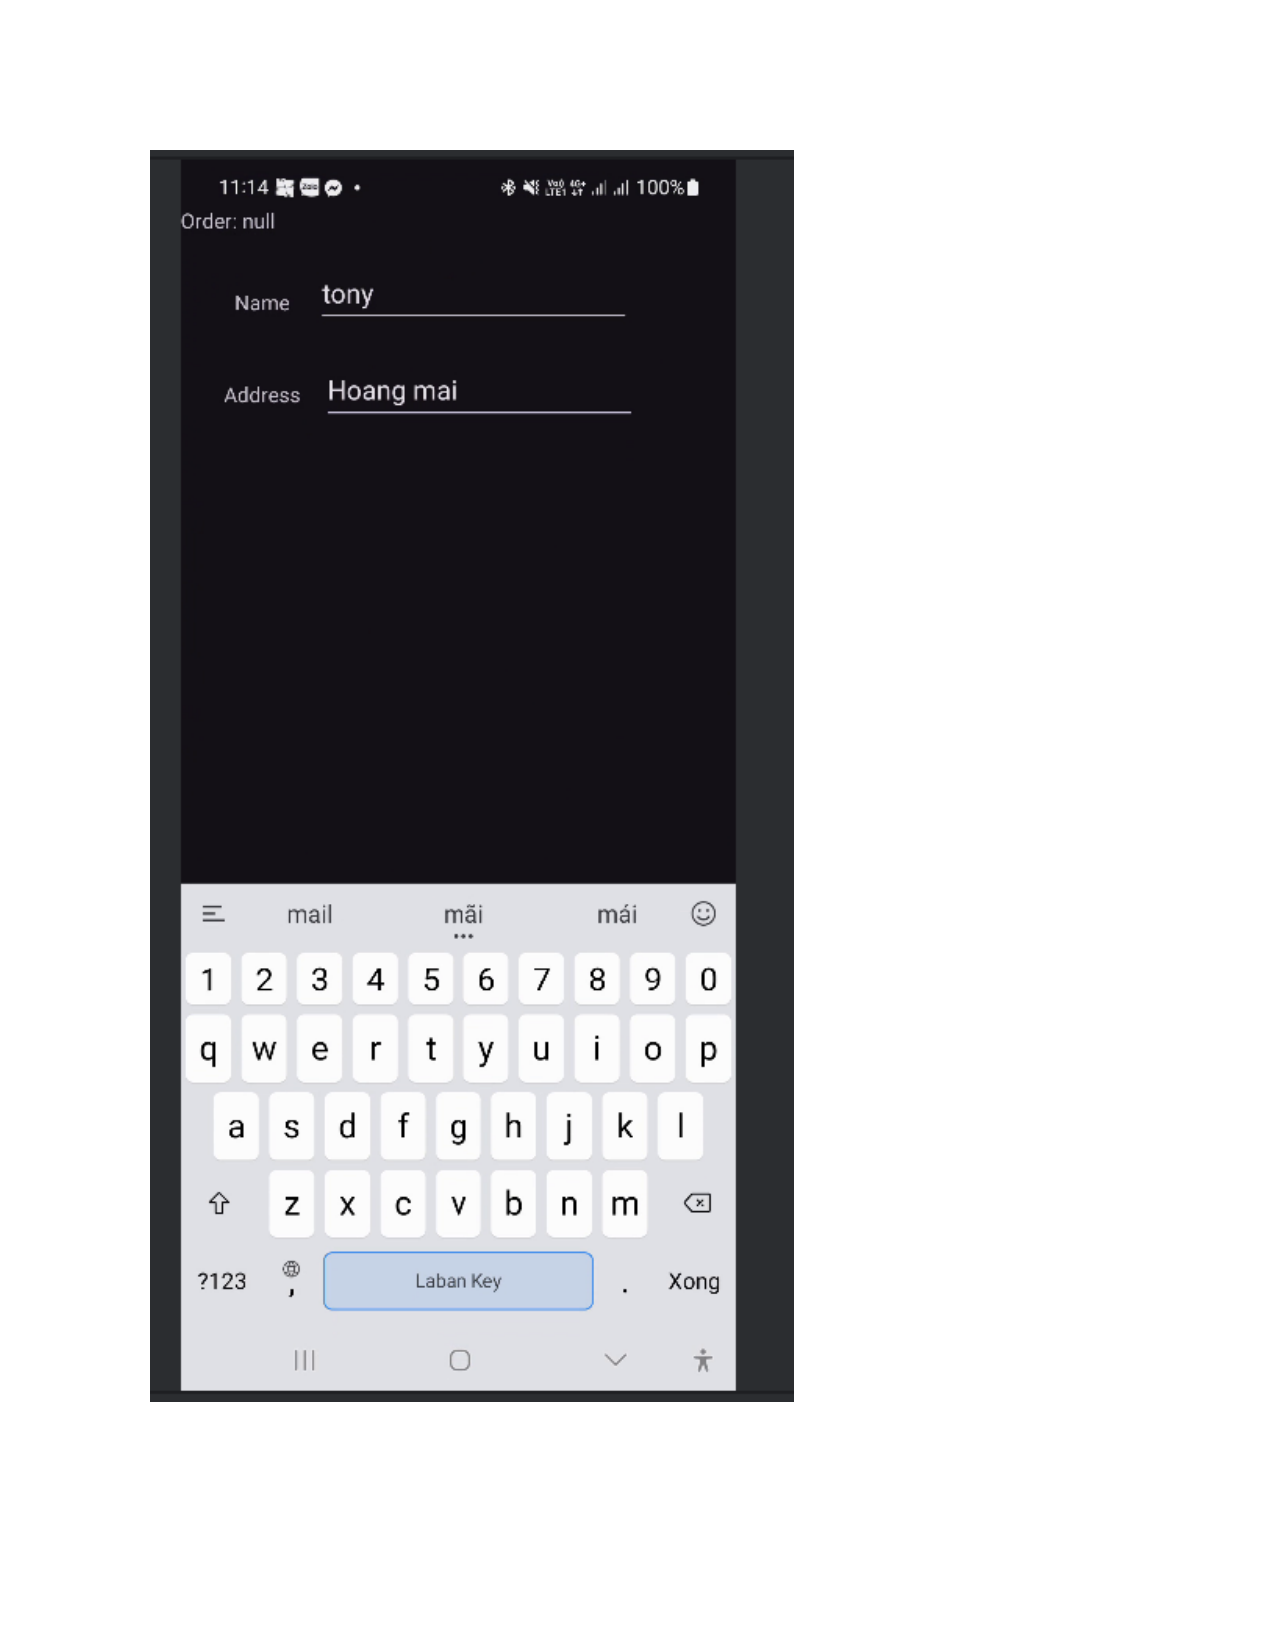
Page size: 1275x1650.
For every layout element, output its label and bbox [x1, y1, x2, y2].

picture [150, 150, 794, 1402]
